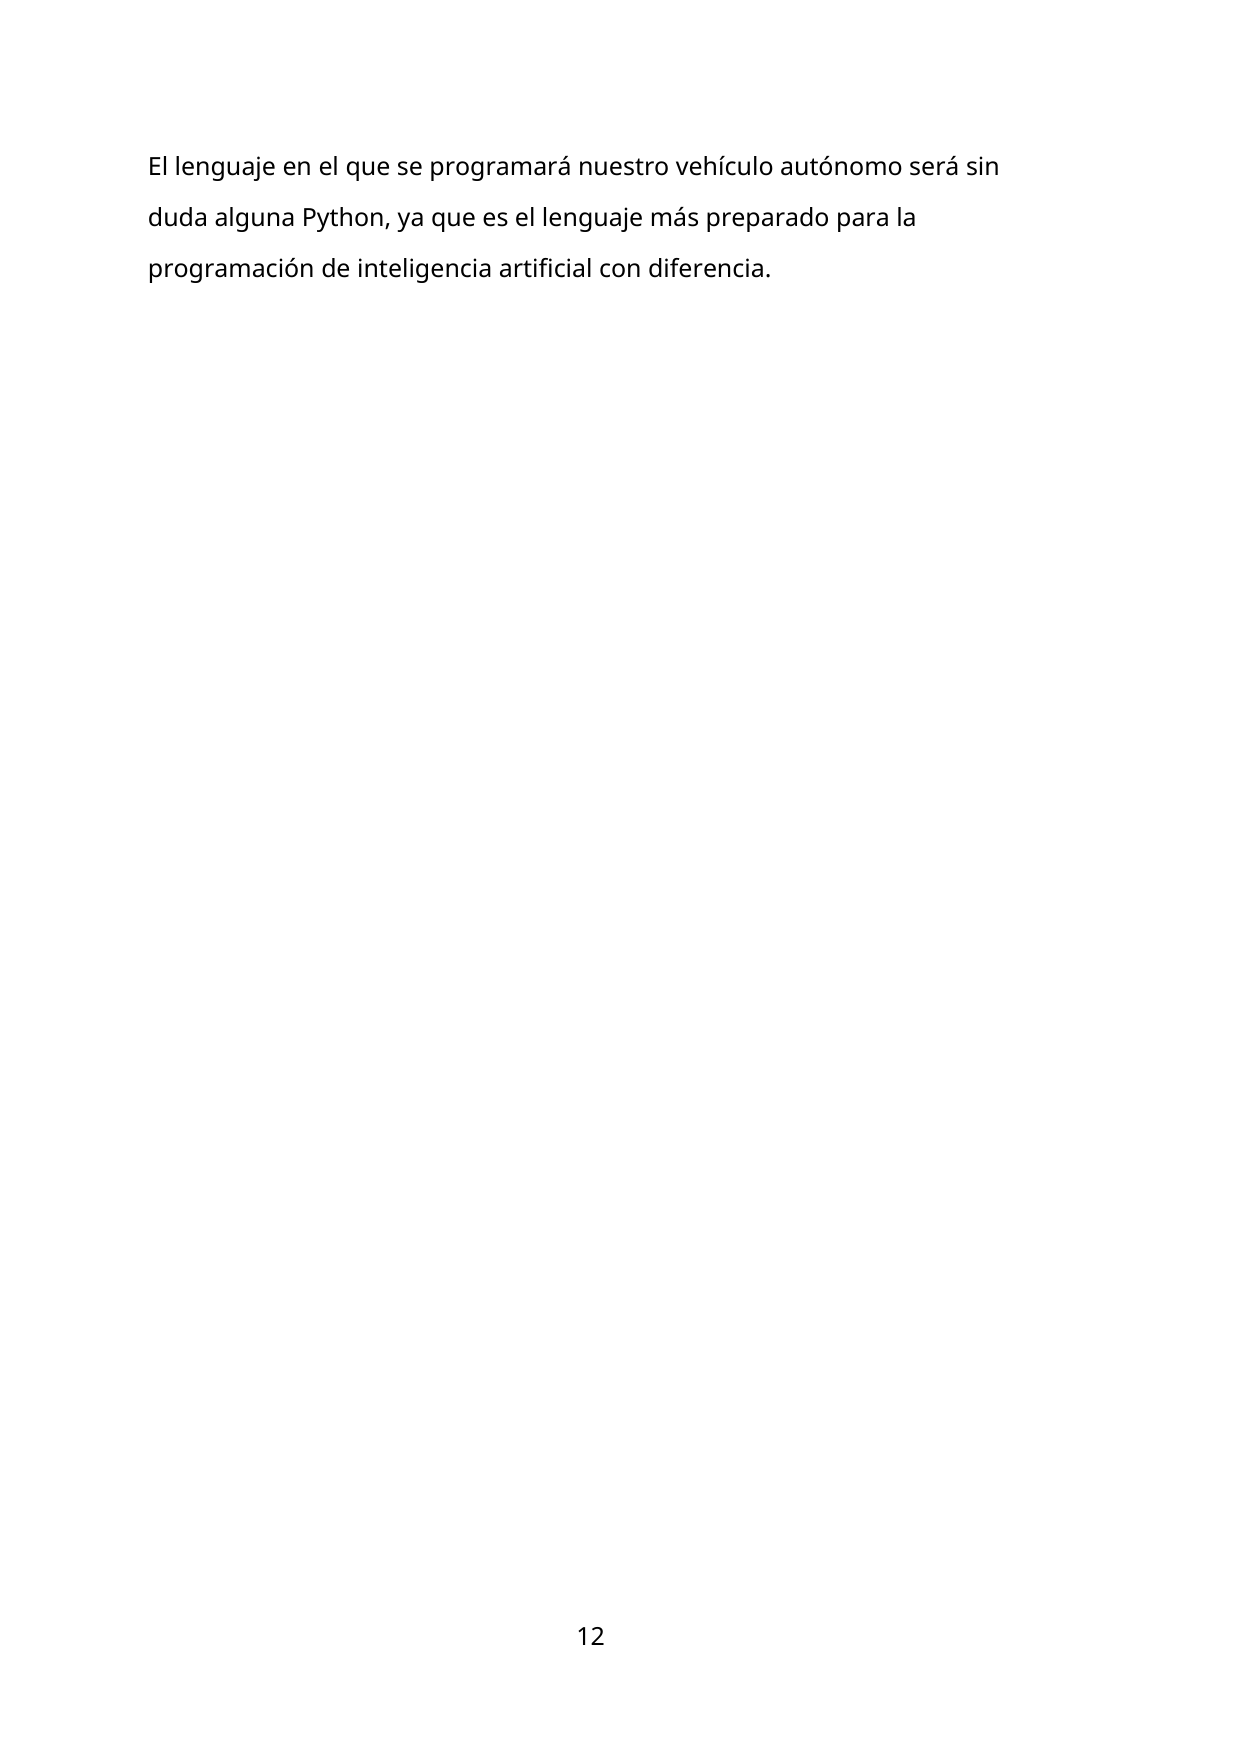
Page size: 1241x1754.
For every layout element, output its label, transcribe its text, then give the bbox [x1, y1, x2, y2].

text El lenguaje en el que se programará nuestro vehículo autónomo será sin duda alguna Python, ya que es el lenguaje más preparado para la programación de inteligencia artificial con diferencia. [148, 148, 1033, 284]
